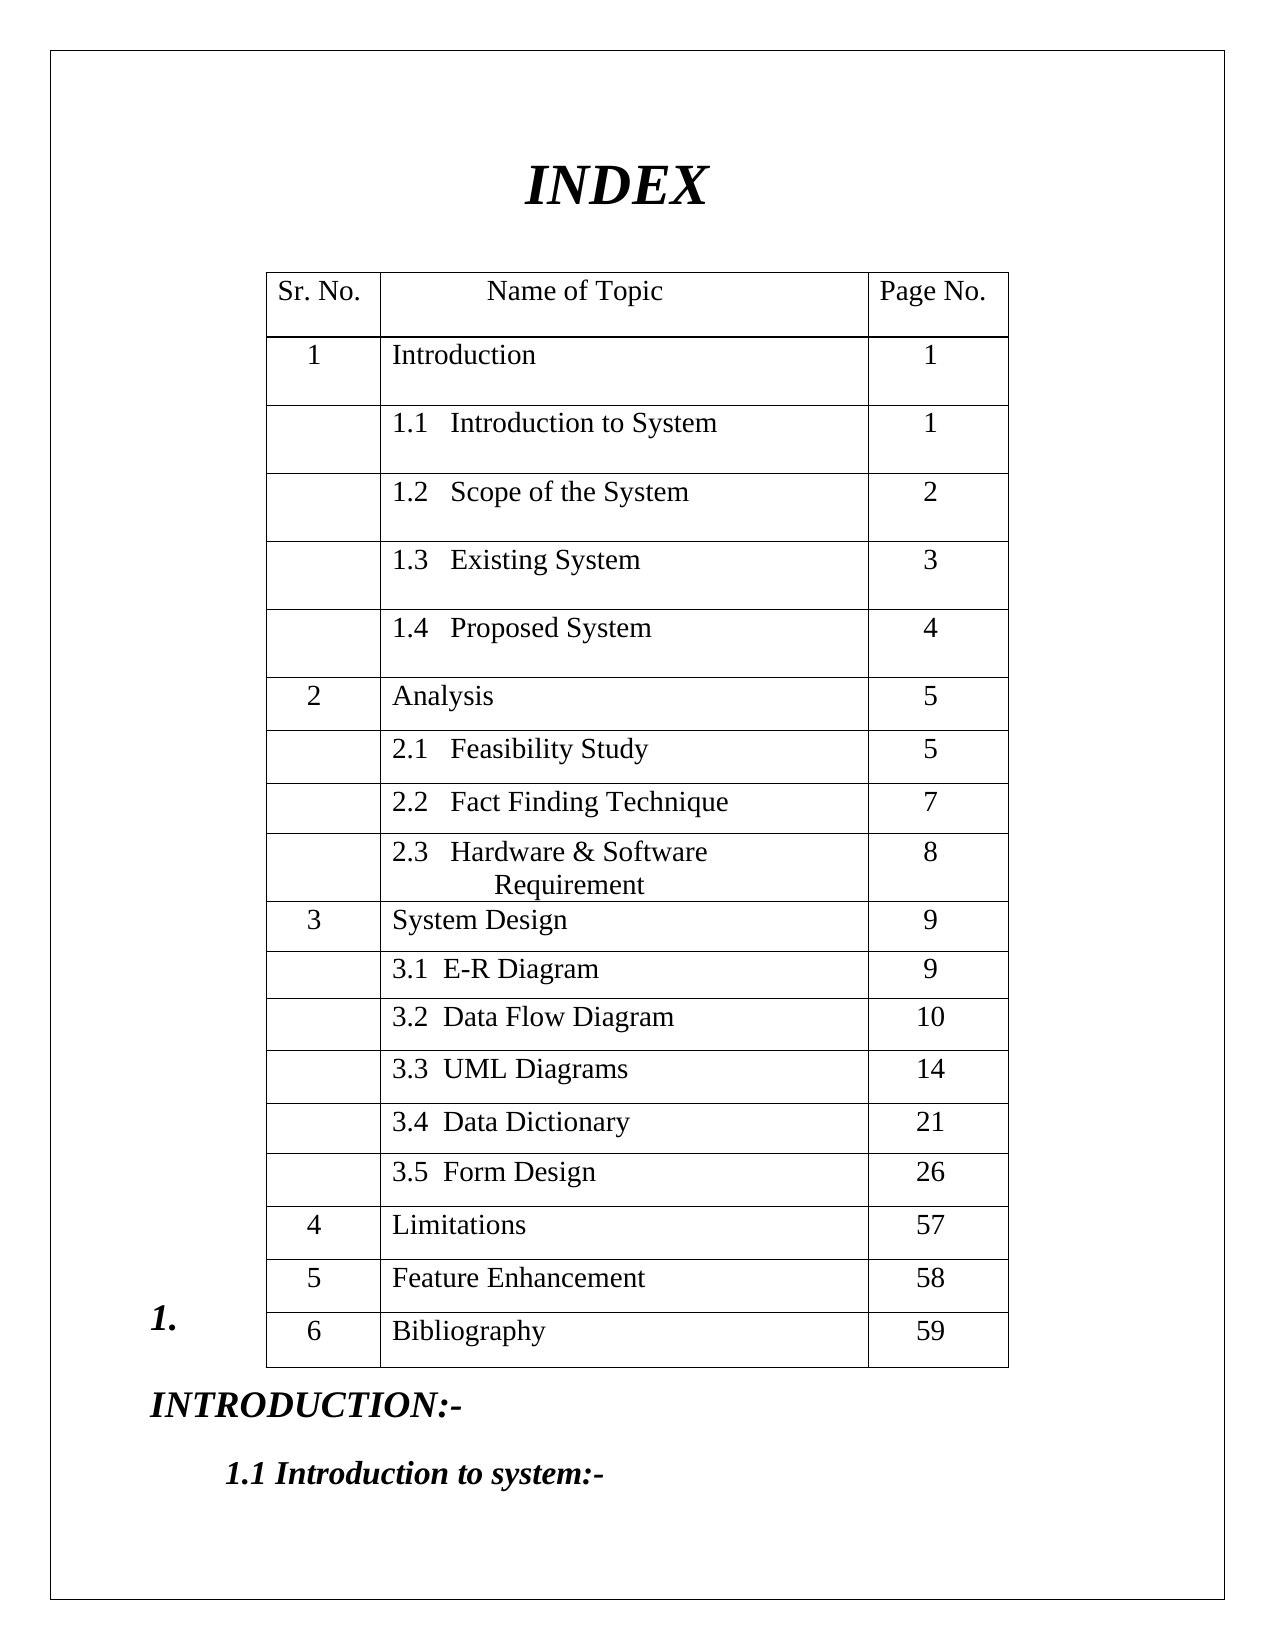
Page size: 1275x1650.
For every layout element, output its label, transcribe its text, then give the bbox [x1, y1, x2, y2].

table_cell Feature Enhancement [381, 1260, 868, 1312]
table_cell [267, 406, 380, 473]
table_cell 3.4 Data Dictionary [381, 1104, 868, 1153]
table_cell [267, 1104, 380, 1153]
table_cell [267, 731, 380, 783]
table_cell 3 [267, 902, 380, 951]
table_cell 2.1 Feasibility Study [381, 731, 868, 783]
table_cell 3.2 Data Flow Diagram [381, 999, 868, 1050]
table_cell 8 [869, 834, 1008, 901]
table_cell 10 [869, 999, 1008, 1050]
table_cell 1.3 Existing System [381, 542, 868, 609]
table_cell [267, 834, 380, 901]
table_cell Limitations [381, 1207, 868, 1259]
table_cell 3 [869, 542, 1008, 609]
table_cell 59 [869, 1313, 1008, 1367]
table_cell [267, 784, 380, 833]
list INTRODUCTION:- [150, 1295, 1125, 1426]
table_cell 2 [267, 678, 380, 730]
table_cell 1 [869, 338, 1008, 404]
table_header Page No. [869, 273, 1008, 336]
table_cell 5 [267, 1260, 380, 1312]
table_cell Introduction [381, 338, 868, 404]
table_cell Bibliography [381, 1313, 868, 1367]
table_cell 14 [869, 1051, 1008, 1103]
table_cell 1.2 Scope of the System [381, 474, 868, 541]
table_cell System Design [381, 902, 868, 951]
table_cell 2 [869, 474, 1008, 541]
table_cell 1 [869, 406, 1008, 473]
table_cell 6 [267, 1313, 380, 1367]
text 1.1 Introduction to system:- [150, 1453, 1125, 1491]
table_cell [267, 952, 380, 998]
table_cell [267, 1154, 380, 1206]
table_cell 5 [869, 678, 1008, 730]
text INDEX [450, 150, 1125, 217]
table_header Name of Topic [381, 273, 868, 336]
table_cell 3.3 UML Diagrams [381, 1051, 868, 1103]
table_cell 3.5 Form Design [381, 1154, 868, 1206]
table_cell 2.2 Fact Finding Technique [381, 784, 868, 833]
table_cell 3.1 E-R Diagram [381, 952, 868, 998]
table_cell 4 [869, 610, 1008, 677]
table_cell 1.1 Introduction to System [381, 406, 868, 473]
table_cell [267, 1051, 380, 1103]
table_cell 26 [869, 1154, 1008, 1206]
table_cell [267, 542, 380, 609]
table_cell 57 [869, 1207, 1008, 1259]
table_cell Analysis [381, 678, 868, 730]
table_cell [267, 610, 380, 677]
table_cell [267, 999, 380, 1050]
table_cell 21 [869, 1104, 1008, 1153]
table_cell 7 [869, 784, 1008, 833]
table_cell [267, 474, 380, 541]
table_cell 9 [869, 952, 1008, 998]
table_cell 58 [869, 1260, 1008, 1312]
table_cell 5 [869, 731, 1008, 783]
table_cell 4 [267, 1207, 380, 1259]
table_cell 1.4 Proposed System [381, 610, 868, 677]
table_cell 1 [267, 338, 380, 404]
table_header Sr. No. [267, 273, 380, 336]
table_cell 2.3 Hardware & Software Requirement [381, 834, 868, 901]
table_cell 9 [869, 902, 1008, 951]
